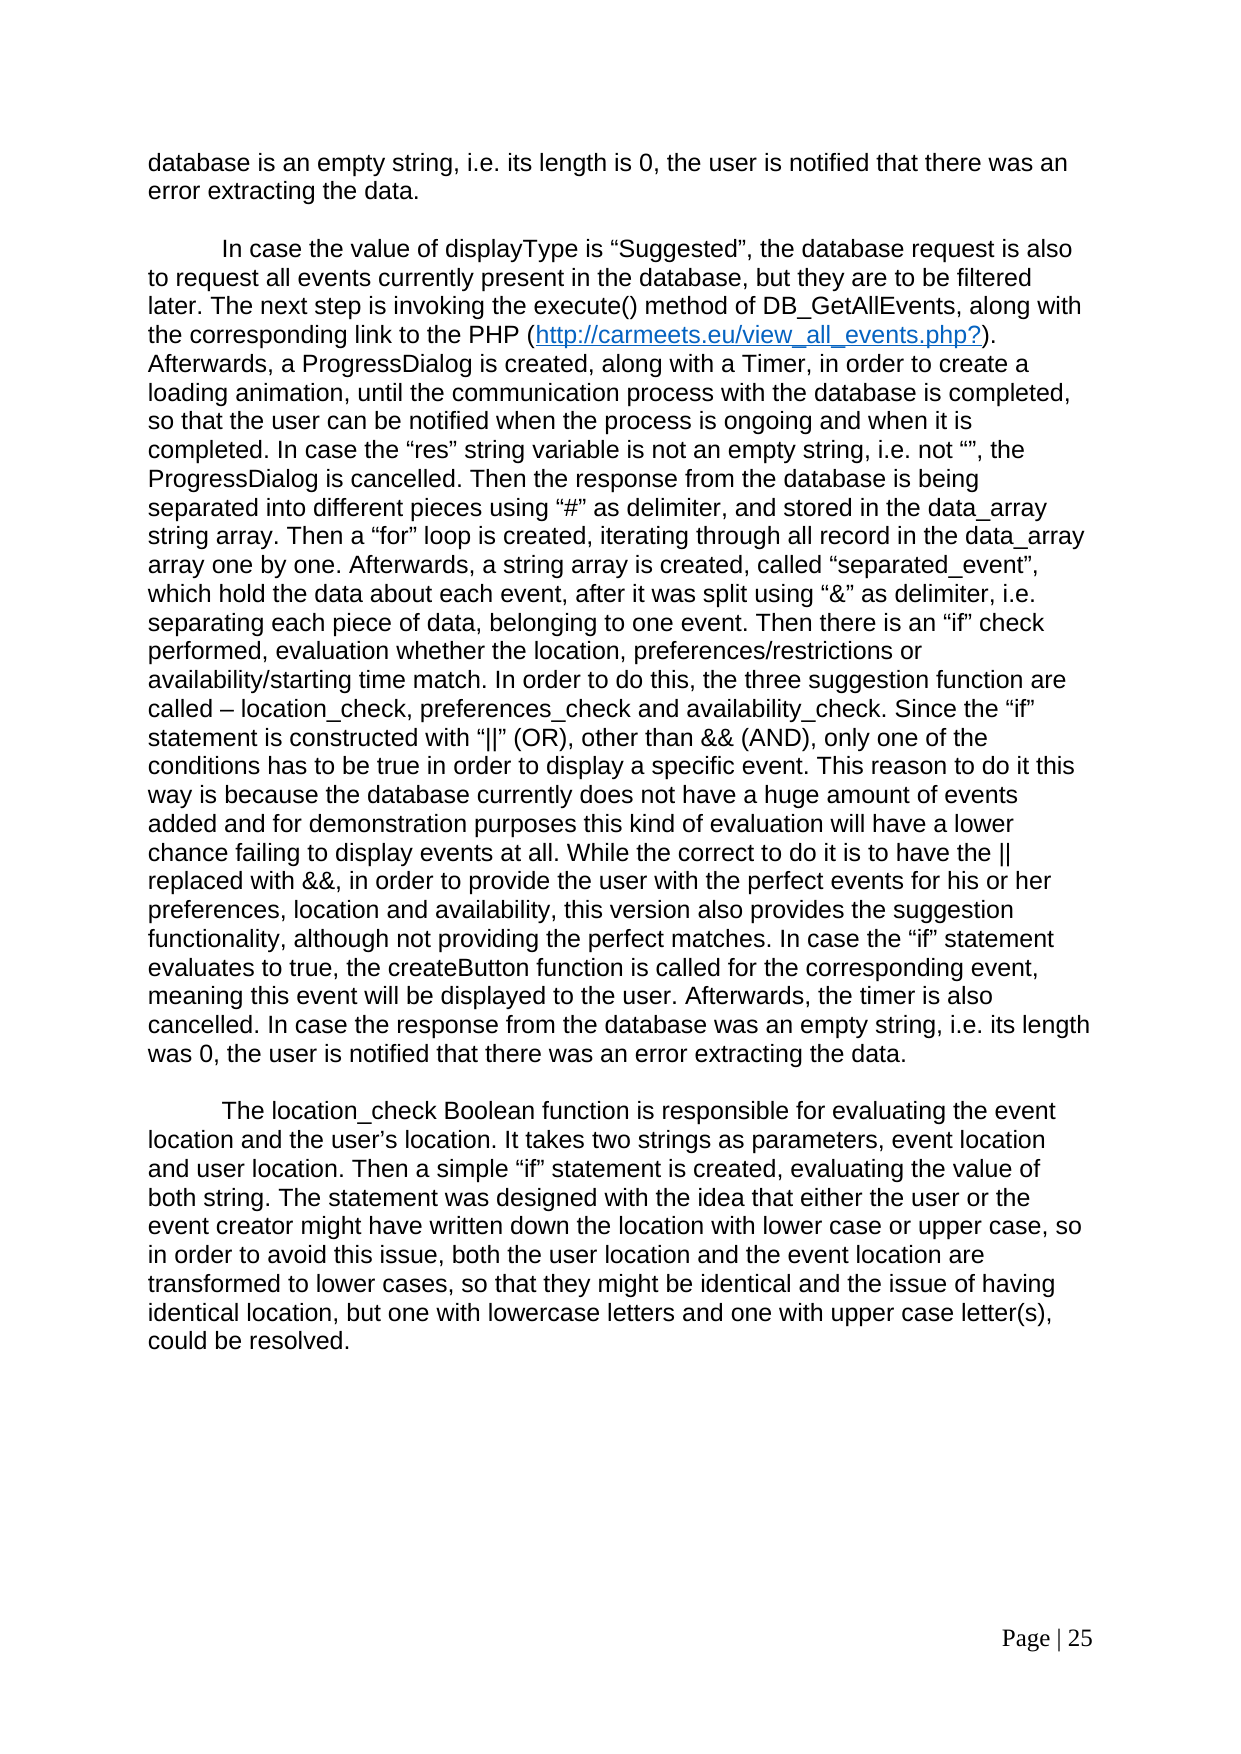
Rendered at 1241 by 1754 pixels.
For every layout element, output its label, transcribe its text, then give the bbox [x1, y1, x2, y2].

text In case the value of displayType is “Suggested”, the database request is also to request all events currently present in the database, but they are to be filtered later. The next step is invoking the execute() method of DB_GetAllEvents, along with the corresponding link to the PHP (http://carmeets.eu/view_all_events.php?). Afterwards, a ProgressDialog is created, along with a Timer, in order to create a loading animation, until the communication process with the database is completed, so that the user can be notified when the process is ongoing and when it is completed. In case the “res” string variable is not an empty string, i.e. not “”, the ProgressDialog is cancelled. Then the response from the database is being separated into different pieces using “#” as delimiter, and stored in the data_array string array. Then a “for” loop is created, iterating through all record in the data_array array one by one. Afterwards, a string array is created, called “separated_event”, which hold the data about each event, after it was split using “&” as delimiter, i.e. separating each piece of data, belonging to one event. Then there is an “if” check performed, evaluation whether the location, preferences/restrictions or availability/starting time match. In order to do this, the three suggestion function are called – location_check, preferences_check and availability_check. Since the “if” statement is constructed with “||” (OR), other than && (AND), only one of the conditions has to be true in order to display a specific event. This reason to do it this way is because the database currently does not have a huge amount of events added and for demonstration purposes this kind of evaluation will have a lower chance failing to display events at all. While the correct to do it is to have the || replaced with &&, in order to provide the user with the perfect events for his or her preferences, location and availability, this version also provides the suggestion functionality, although not providing the perfect matches. In case the “if” statement evaluates to true, the createButton function is called for the corresponding event, meaning this event will be displayed to the user. Afterwards, the timer is also cancelled. In case the response from the database was an empty string, i.e. its length was 0, the user is notified that there was an error extracting the data. [148, 234, 1093, 1068]
text The location_check Boolean function is responsible for evaluating the event location and the user’s location. It takes two strings as parameters, event location and user location. Then a simple “if” statement is created, evaluating the value of both string. The statement was designed with the idea that either the user or the event creator might have written down the location with lower case or upper case, so in order to avoid this issue, both the user location and the event location are transformed to lower cases, so that they might be identical and the issue of having identical location, but one with lowercase letters and one with upper case letter(s), could be resolved. [148, 1096, 1093, 1355]
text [148, 148, 1093, 205]
